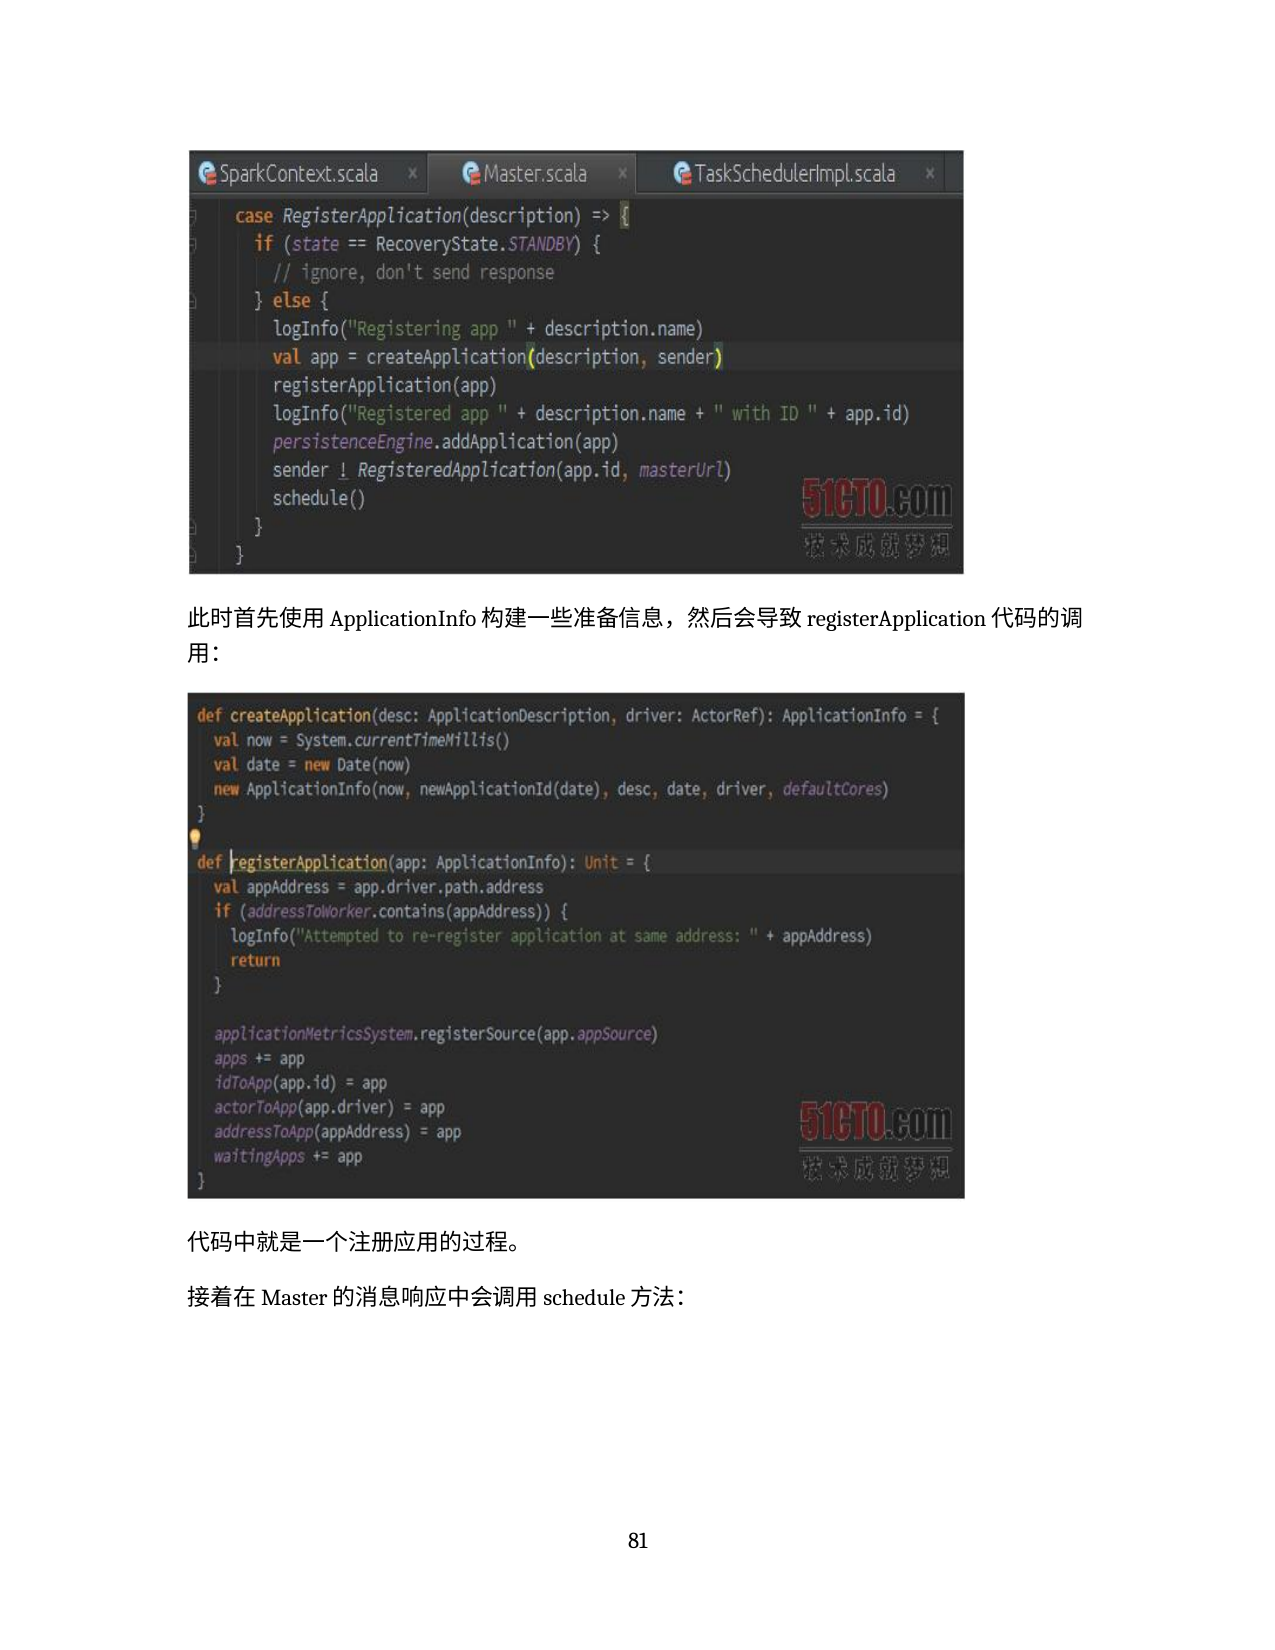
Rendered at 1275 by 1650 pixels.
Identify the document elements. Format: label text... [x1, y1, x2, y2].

text 此时首先使用ApplicationInfo构建一些准备信息，然后会导致registerApplication代码的调用： [187, 600, 1087, 668]
text 代码中就是一个注册应用的过程。 [187, 1224, 1087, 1257]
text 接着在Master的消息响应中会调用schedule方法： [187, 1279, 1087, 1312]
picture [187, 690, 966, 1202]
picture [187, 150, 966, 579]
